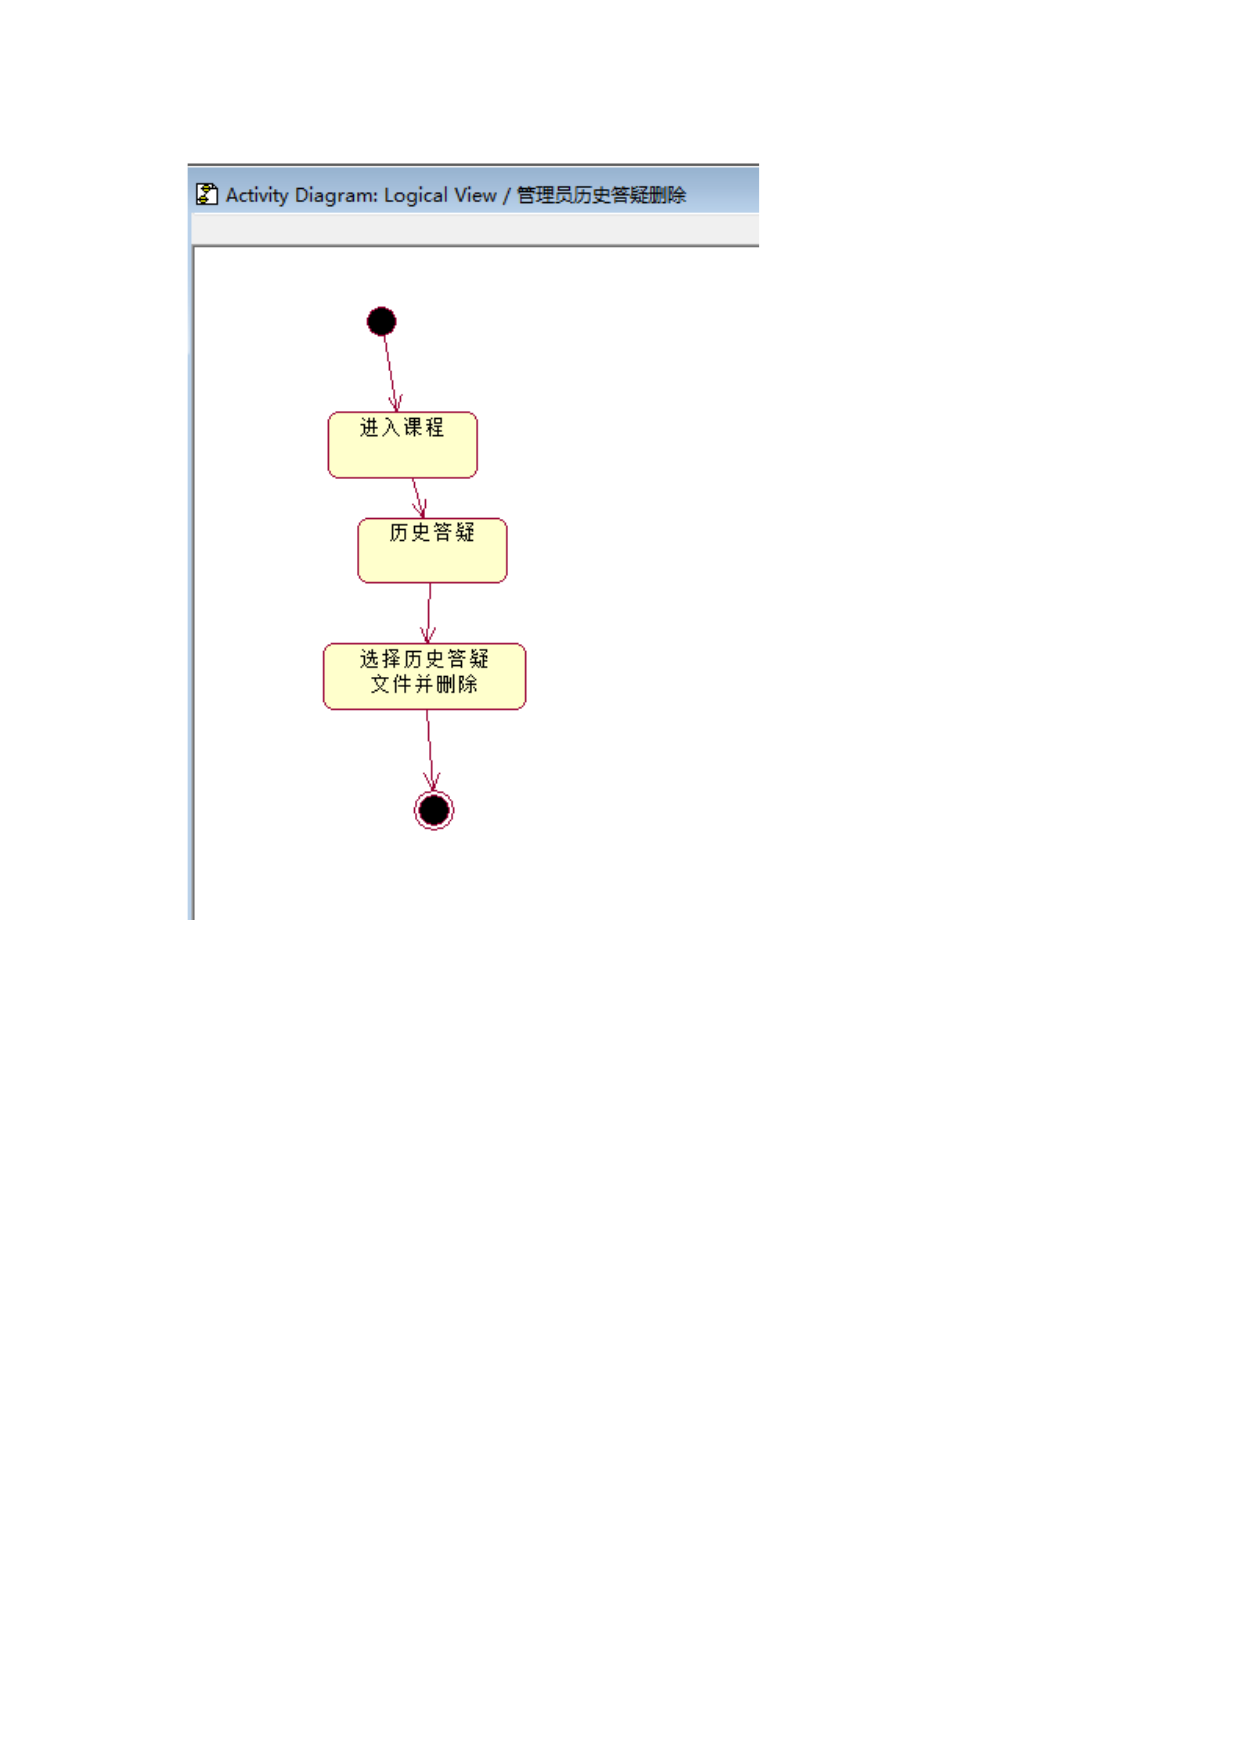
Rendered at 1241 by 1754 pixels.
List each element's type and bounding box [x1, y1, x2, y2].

picture [187, 163, 760, 920]
